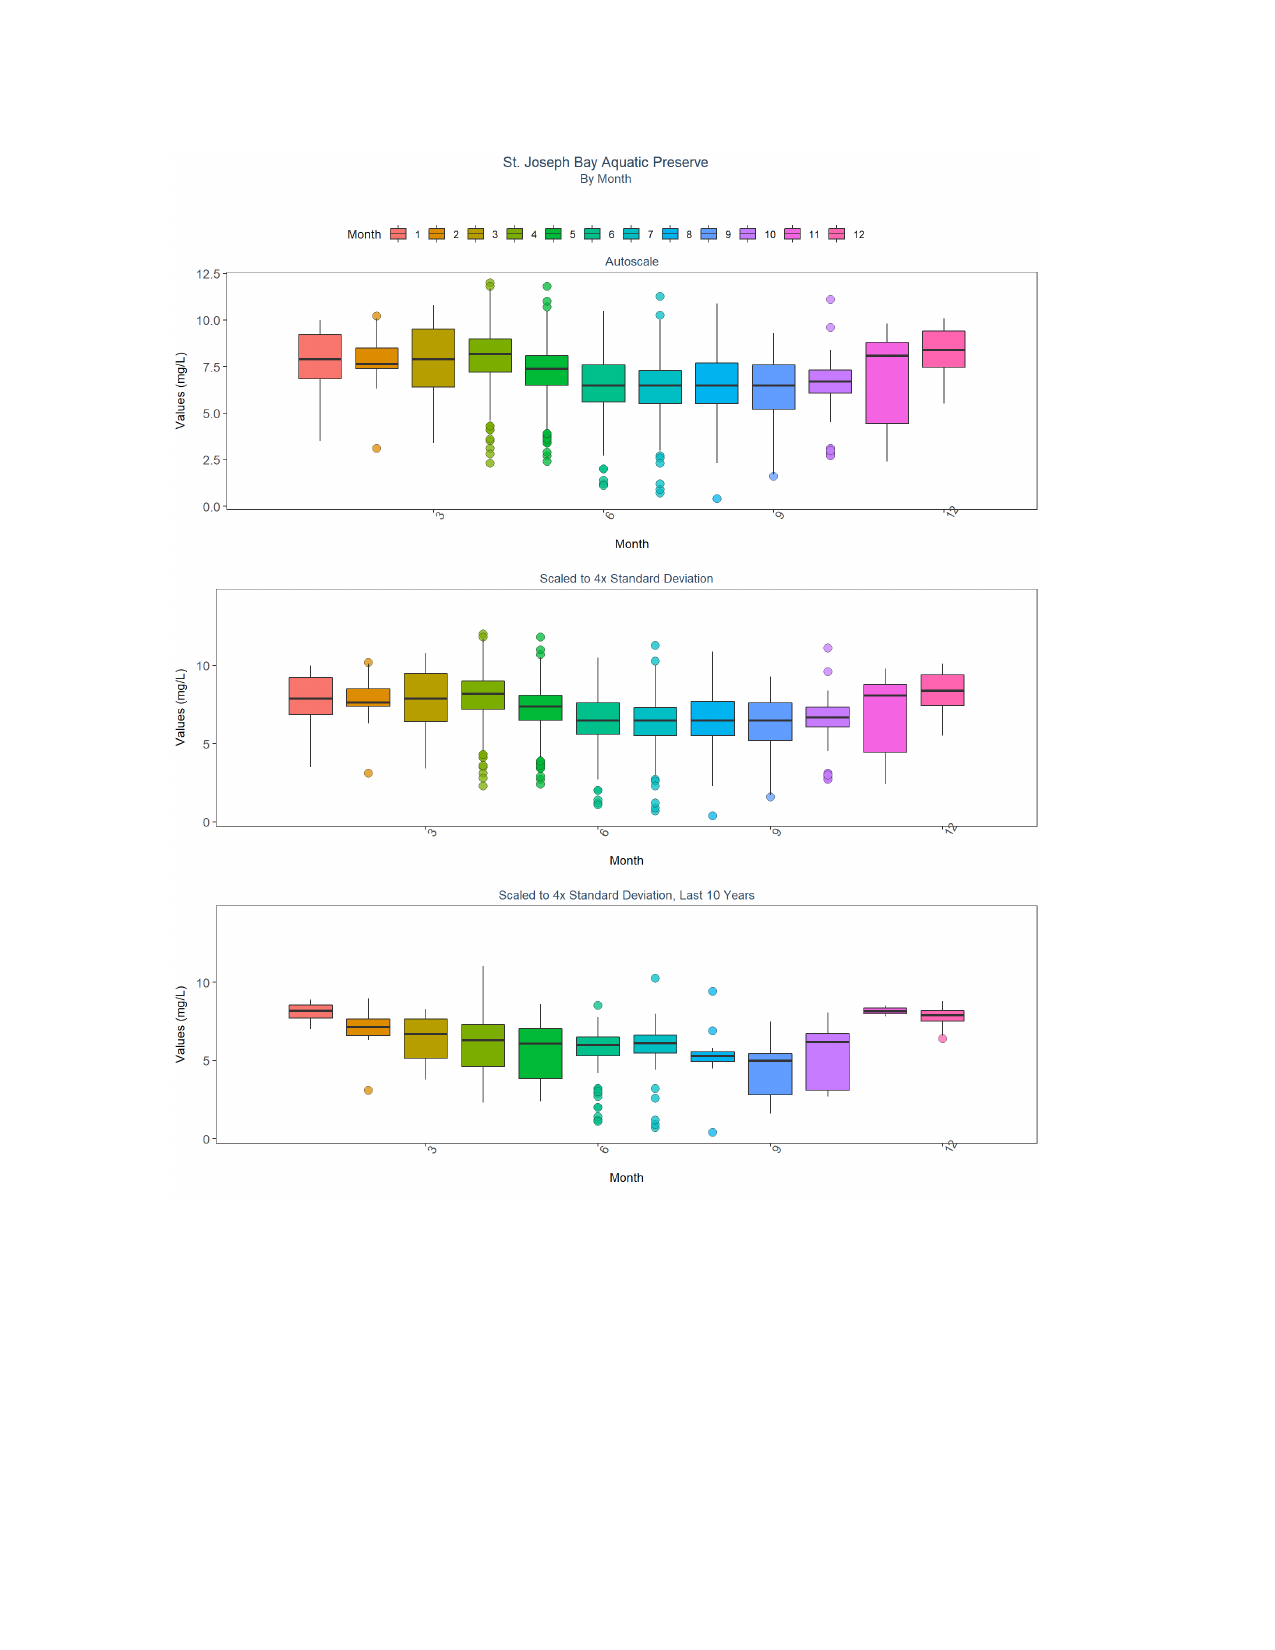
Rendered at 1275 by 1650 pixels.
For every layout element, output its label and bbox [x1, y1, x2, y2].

picture [168, 150, 1044, 1200]
